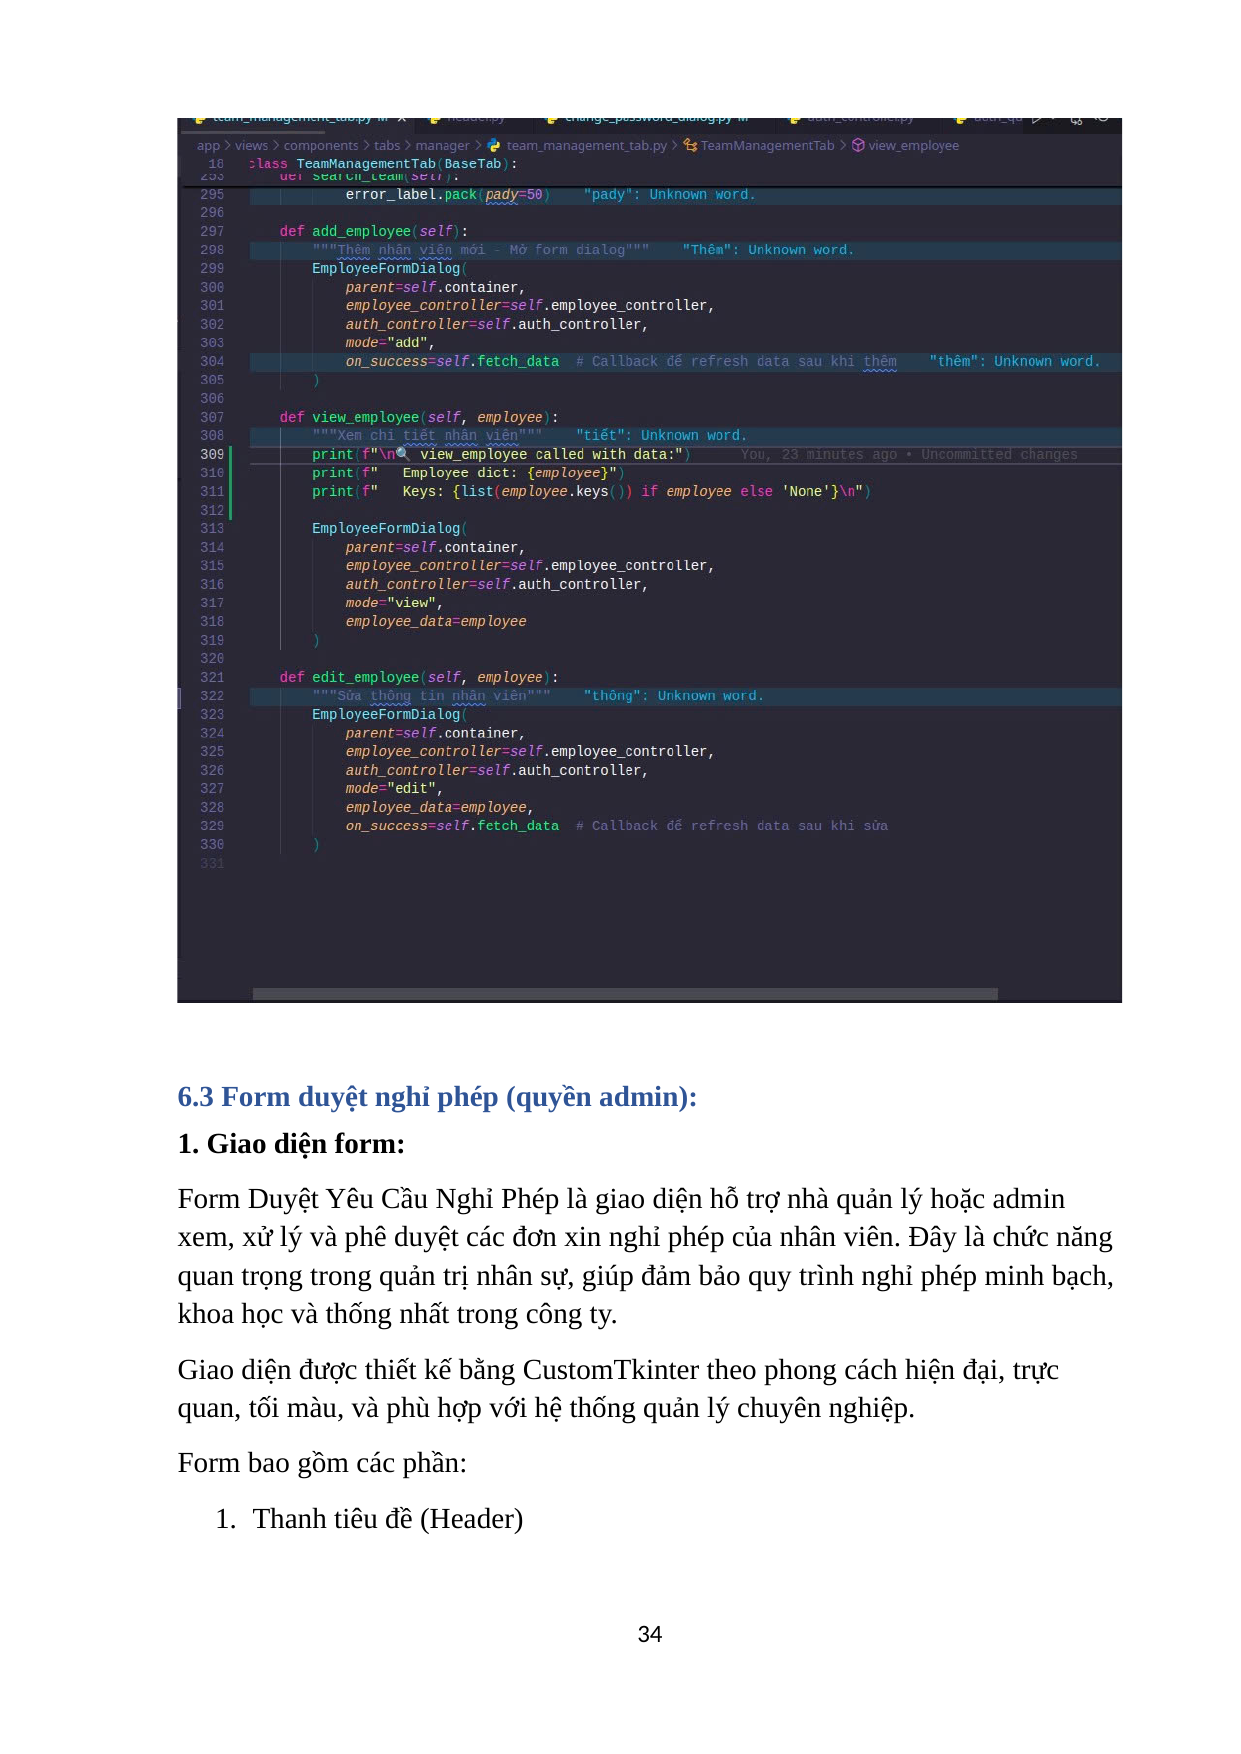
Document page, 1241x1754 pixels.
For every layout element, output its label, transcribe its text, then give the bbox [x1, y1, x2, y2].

text 1. Giao diện form: [177, 1126, 1122, 1159]
subtitle 6.3 Form duyệt nghỉ phép (quyền admin): [177, 1079, 1122, 1112]
picture [177, 118, 1123, 1003]
text Giao diện được thiết kế bằng CustomTkinter theo phong cách hiện đại, trực quan, tối màu, và phù hợp với hệ thống quản lý chuyên nghiệp. [177, 1352, 1122, 1424]
list Thanh tiêu đề (Header) [215, 1501, 1122, 1534]
text Form bao gồm các phần: [177, 1446, 1122, 1479]
text Form Duyệt Yêu Cầu Nghỉ Phép là giao diện hỗ trợ nhà quản lý hoặc admin xem, xử lý và phê duyệt các đơn xin nghỉ phép của nhân viên. Đây là chức năng quan trọng trong quản trị nhân sự, giúp đảm bảo quy trình nghỉ phép minh bạch, khoa học và thống nhất trong công ty. [177, 1181, 1122, 1330]
